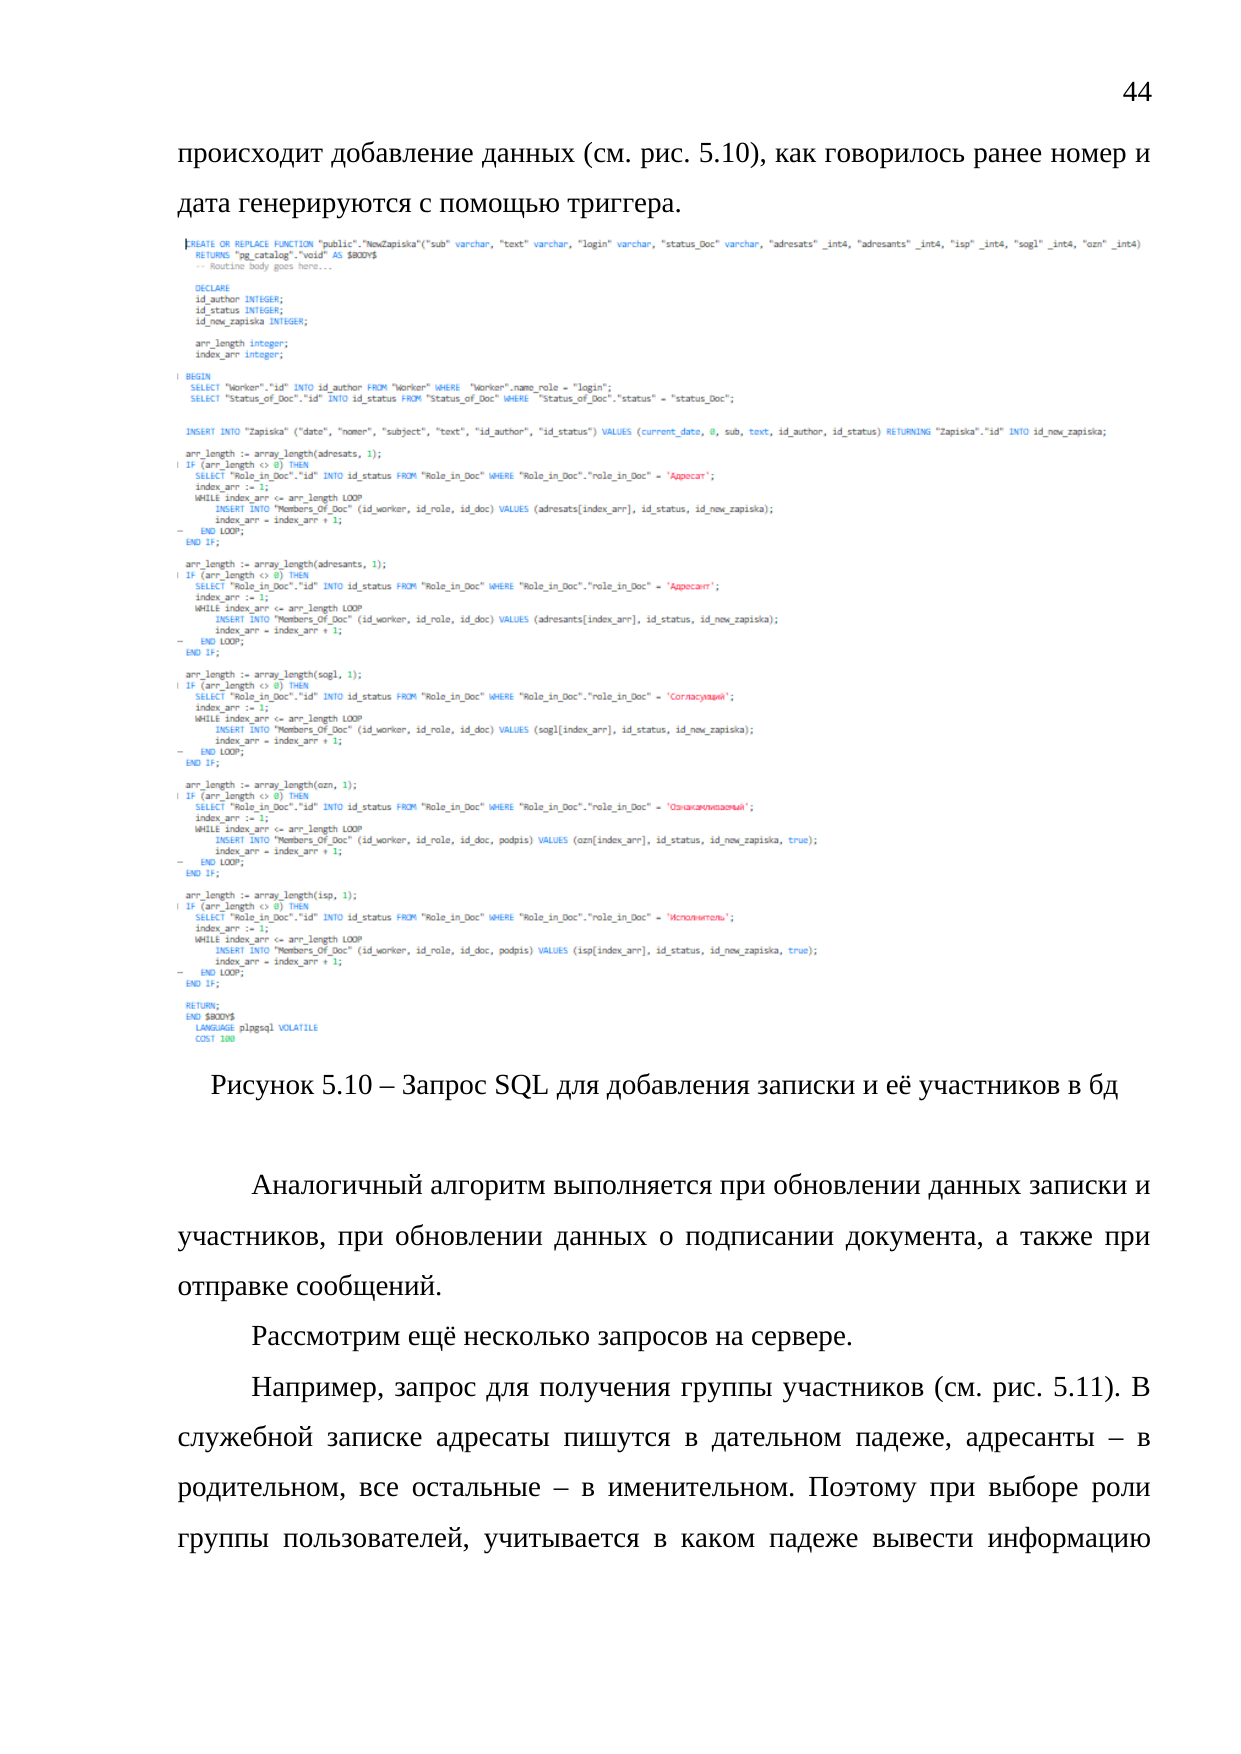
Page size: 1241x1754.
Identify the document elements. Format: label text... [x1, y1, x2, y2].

text Аналогичный алгоритм выполняется при обновлении данных записки и участников, при обновлении данных о подписании документа, а также при отправке сообщений. [177, 1167, 1152, 1302]
picture [177, 236, 1152, 1053]
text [177, 135, 1152, 219]
text Рассмотрим ещё несколько запросов на сервере. [177, 1318, 1152, 1352]
text Рисунок 5.10 – Запрос SQL для добавления записки и её участников в бд [177, 1067, 1152, 1100]
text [177, 1369, 1152, 1553]
